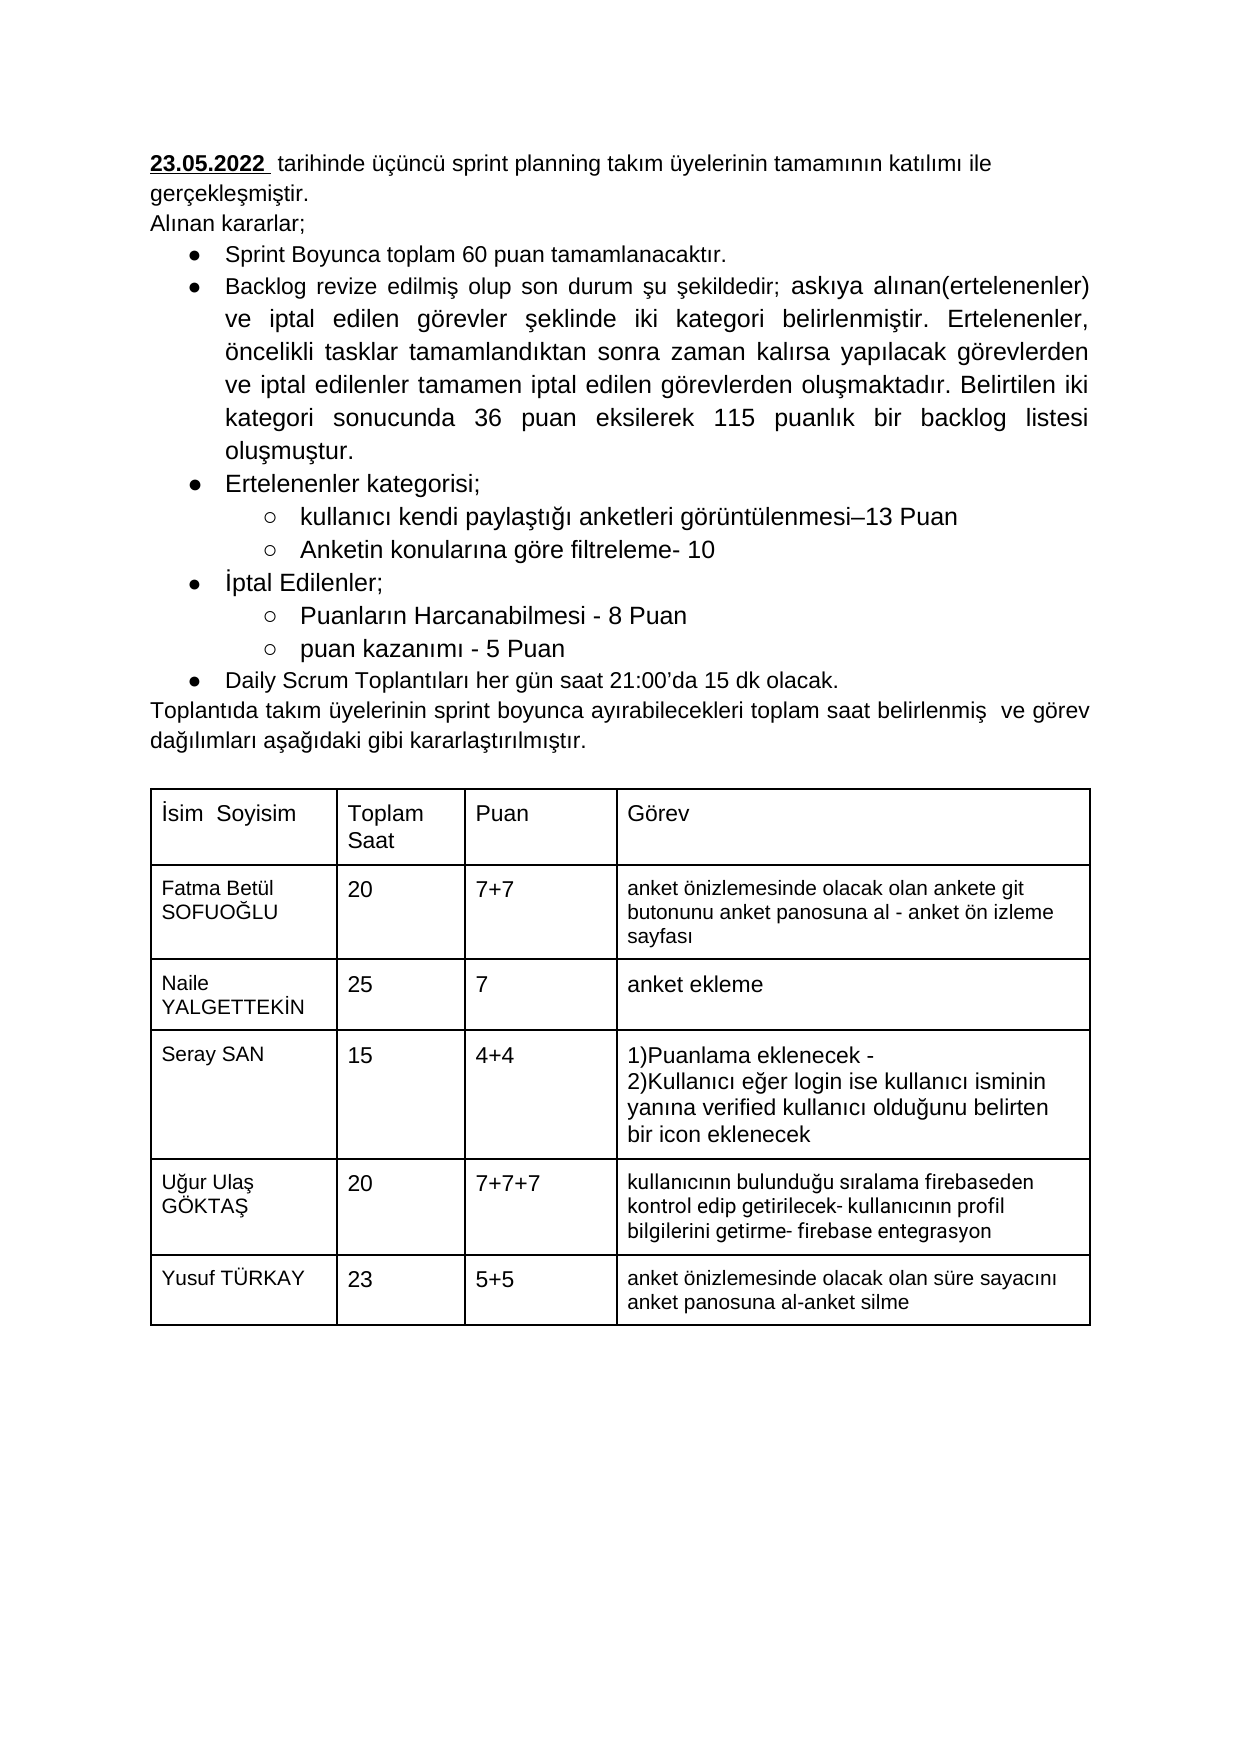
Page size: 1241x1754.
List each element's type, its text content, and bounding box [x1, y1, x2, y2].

table_cell Fatma Betül SOFUOĞLU [152, 866, 336, 958]
table_cell 7+7 [466, 866, 616, 958]
table_cell 5+5 [466, 1256, 616, 1324]
list Daily Scrum Toplantıları her gün saat 21:00’da 15 dk olacak. [187, 667, 1090, 693]
table_cell 20 [338, 1160, 464, 1253]
list puan kazanımı - 5 Puan [262, 634, 1090, 663]
table_header İsim Soyisim [152, 790, 336, 863]
table_cell 7 [466, 960, 616, 1029]
list Ertelenenler kategorisi; [187, 469, 1090, 498]
table_cell Naile YALGETTEKİN [152, 960, 336, 1029]
list Puanların Harcanabilmesi - 8 Puan [262, 601, 1090, 630]
table_cell 7+7+7 [466, 1160, 616, 1253]
table_cell Yusuf TÜRKAY [152, 1256, 336, 1324]
table_cell anket önizlemesinde olacak olan ankete git butonunu anket panosuna al - anket ön izleme sayfası [618, 866, 1089, 958]
table_cell 4+4 [466, 1031, 616, 1157]
table_header Toplam Saat [338, 790, 464, 863]
list Sprint Boyunca toplam 60 puan tamamlanacaktır. [187, 241, 1090, 267]
table_cell 25 [338, 960, 464, 1029]
list Backlog revize edilmiş olup son durum şu şekildedir; askıya alınan(ertelenenler) ve iptal edilen görevler şeklinde iki kategori belirlenmiştir. Ertelenenler, öncelikli tasklar tamamlandıktan sonra zaman kalırsa yapılacak görevlerden ve iptal edilenler tamamen iptal edilen görevlerden oluşmaktadır. Belirtilen iki kategori sonucunda 36 puan eksilerek 115 puanlık bir backlog listesi oluşmuştur. [187, 271, 1090, 465]
table_cell anket önizlemesinde olacak olan süre sayacını anket panosuna al-anket silme [618, 1256, 1089, 1324]
list kullanıcı kendi paylaştığı anketleri görüntülenmesi–13 Puan [262, 502, 1090, 531]
table_cell 20 [338, 866, 464, 958]
list İptal Edilenler; [187, 568, 1090, 597]
table_cell Seray SAN [152, 1031, 336, 1157]
table_cell 23 [338, 1256, 464, 1324]
table_cell kullanıcının bulunduğu sıralama firebaseden kontrol edip getirilecek- kullanıcının profil bilgilerini getirme- firebase entegrasyon [618, 1160, 1089, 1253]
text Alınan kararlar; [150, 210, 1090, 237]
table_cell Uğur Ulaş GÖKTAŞ [152, 1160, 336, 1253]
table_header Puan [466, 790, 616, 863]
table_header Görev [618, 790, 1089, 863]
table_cell 15 [338, 1031, 464, 1157]
list Anketin konularına göre filtreleme- 10 [262, 535, 1090, 564]
table_cell anket ekleme [618, 960, 1089, 1029]
text Toplantıda takım üyelerinin sprint boyunca ayırabilecekleri toplam saat belirlenmiş ve görev dağılımları aşağıdaki gibi kararlaştırılmıştır. [150, 697, 1090, 754]
table_cell 1)Puanlama eklenecek - 2)Kullanıcı eğer login ise kullanıcı isminin yanına verified kullanıcı olduğunu belirten bir icon eklenecek [618, 1031, 1089, 1157]
text 23.05.2022 tarihinde üçüncü sprint planning takım üyelerinin tamamının katılımı ile gerçekleşmiştir. [150, 150, 1090, 207]
